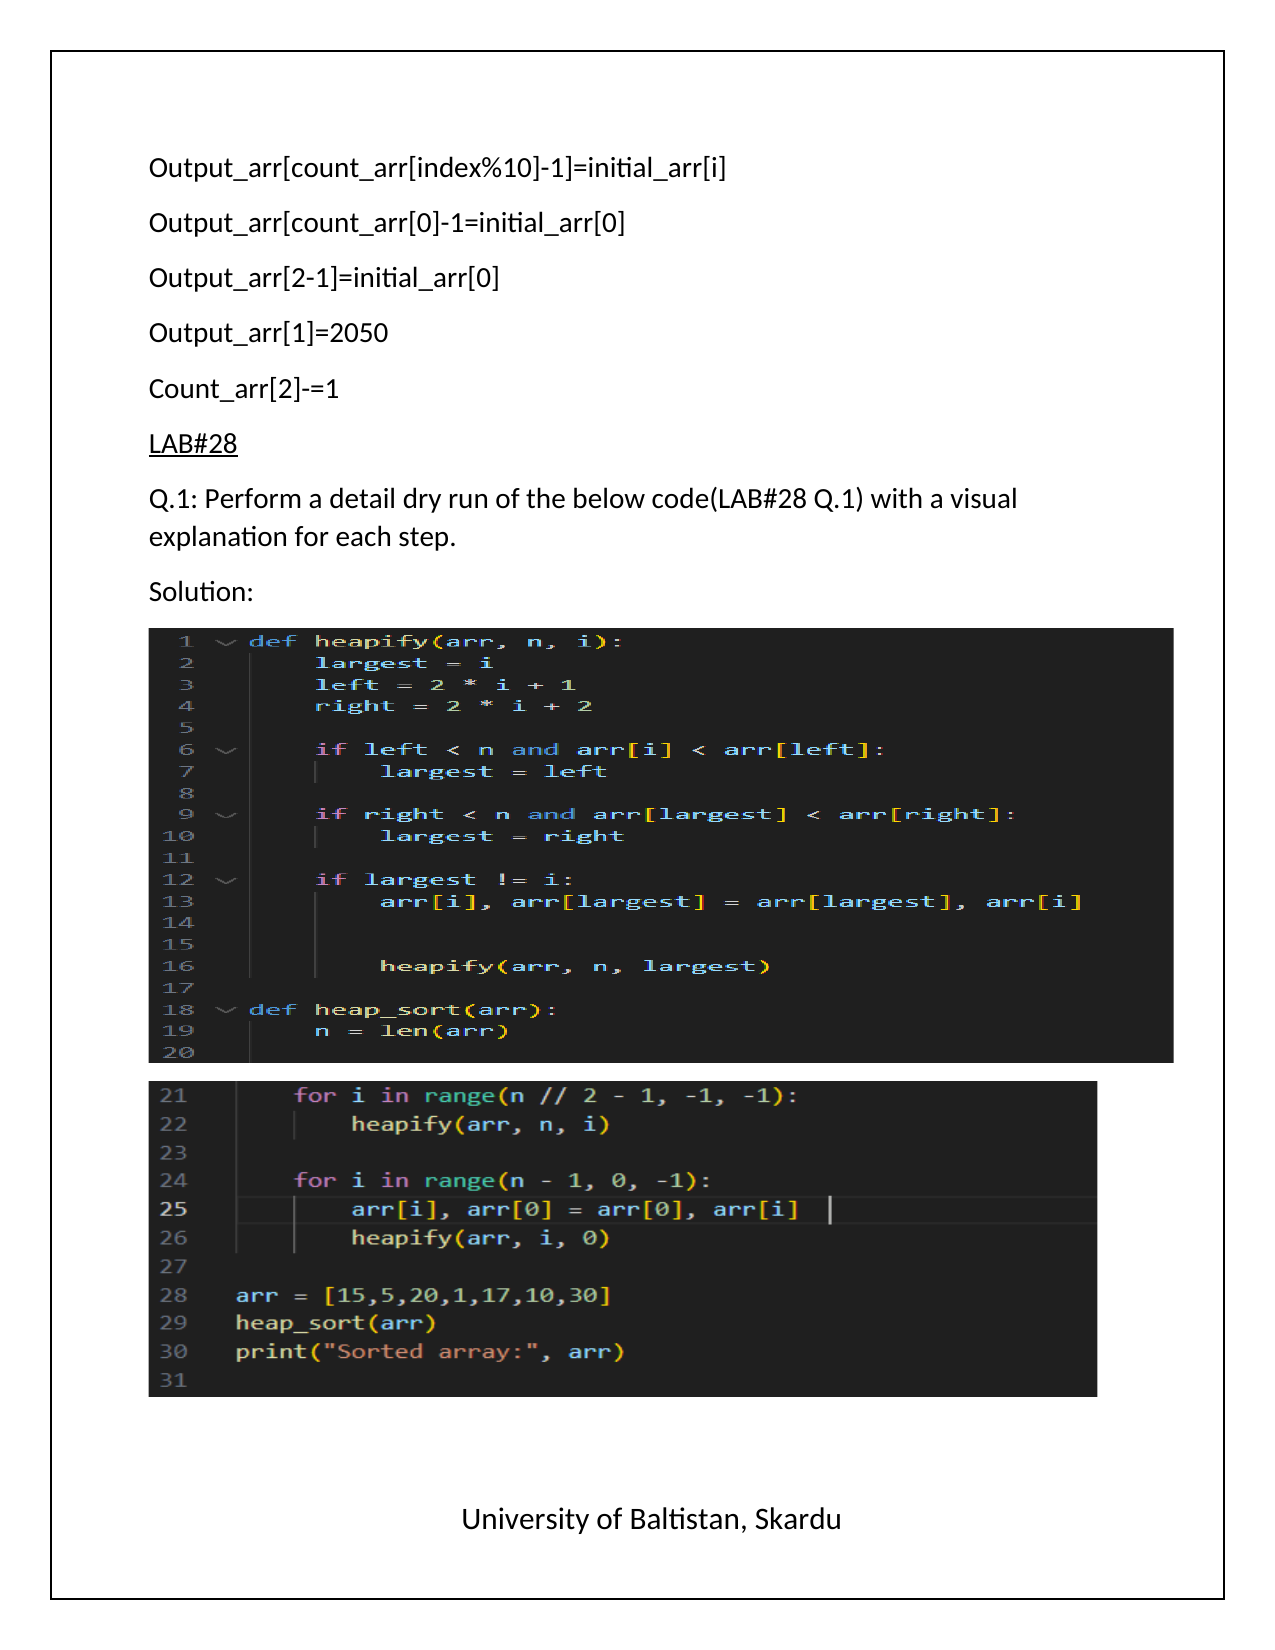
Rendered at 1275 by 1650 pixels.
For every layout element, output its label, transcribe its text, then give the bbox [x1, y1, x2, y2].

text Output_arr[2-1]=initial_arr[0] [148, 259, 1155, 295]
text Output_arr[count_arr[0]-1=initial_arr[0] [148, 204, 1155, 240]
text Solution: [148, 573, 1155, 609]
text Count_arr[2]-=1 [148, 370, 1155, 405]
text Output_arr[1]=2050 [148, 314, 1155, 350]
text LAB#28 [148, 425, 1155, 460]
picture [148, 628, 1174, 1063]
text Q.1: Perform a detail dry run of the below code(LAB#28 Q.1) with a visual explanation for each step. [148, 480, 1155, 554]
picture [148, 1081, 1098, 1397]
text Output_arr[count_arr[index%10]-1]=initial_arr[i] [148, 149, 1155, 185]
